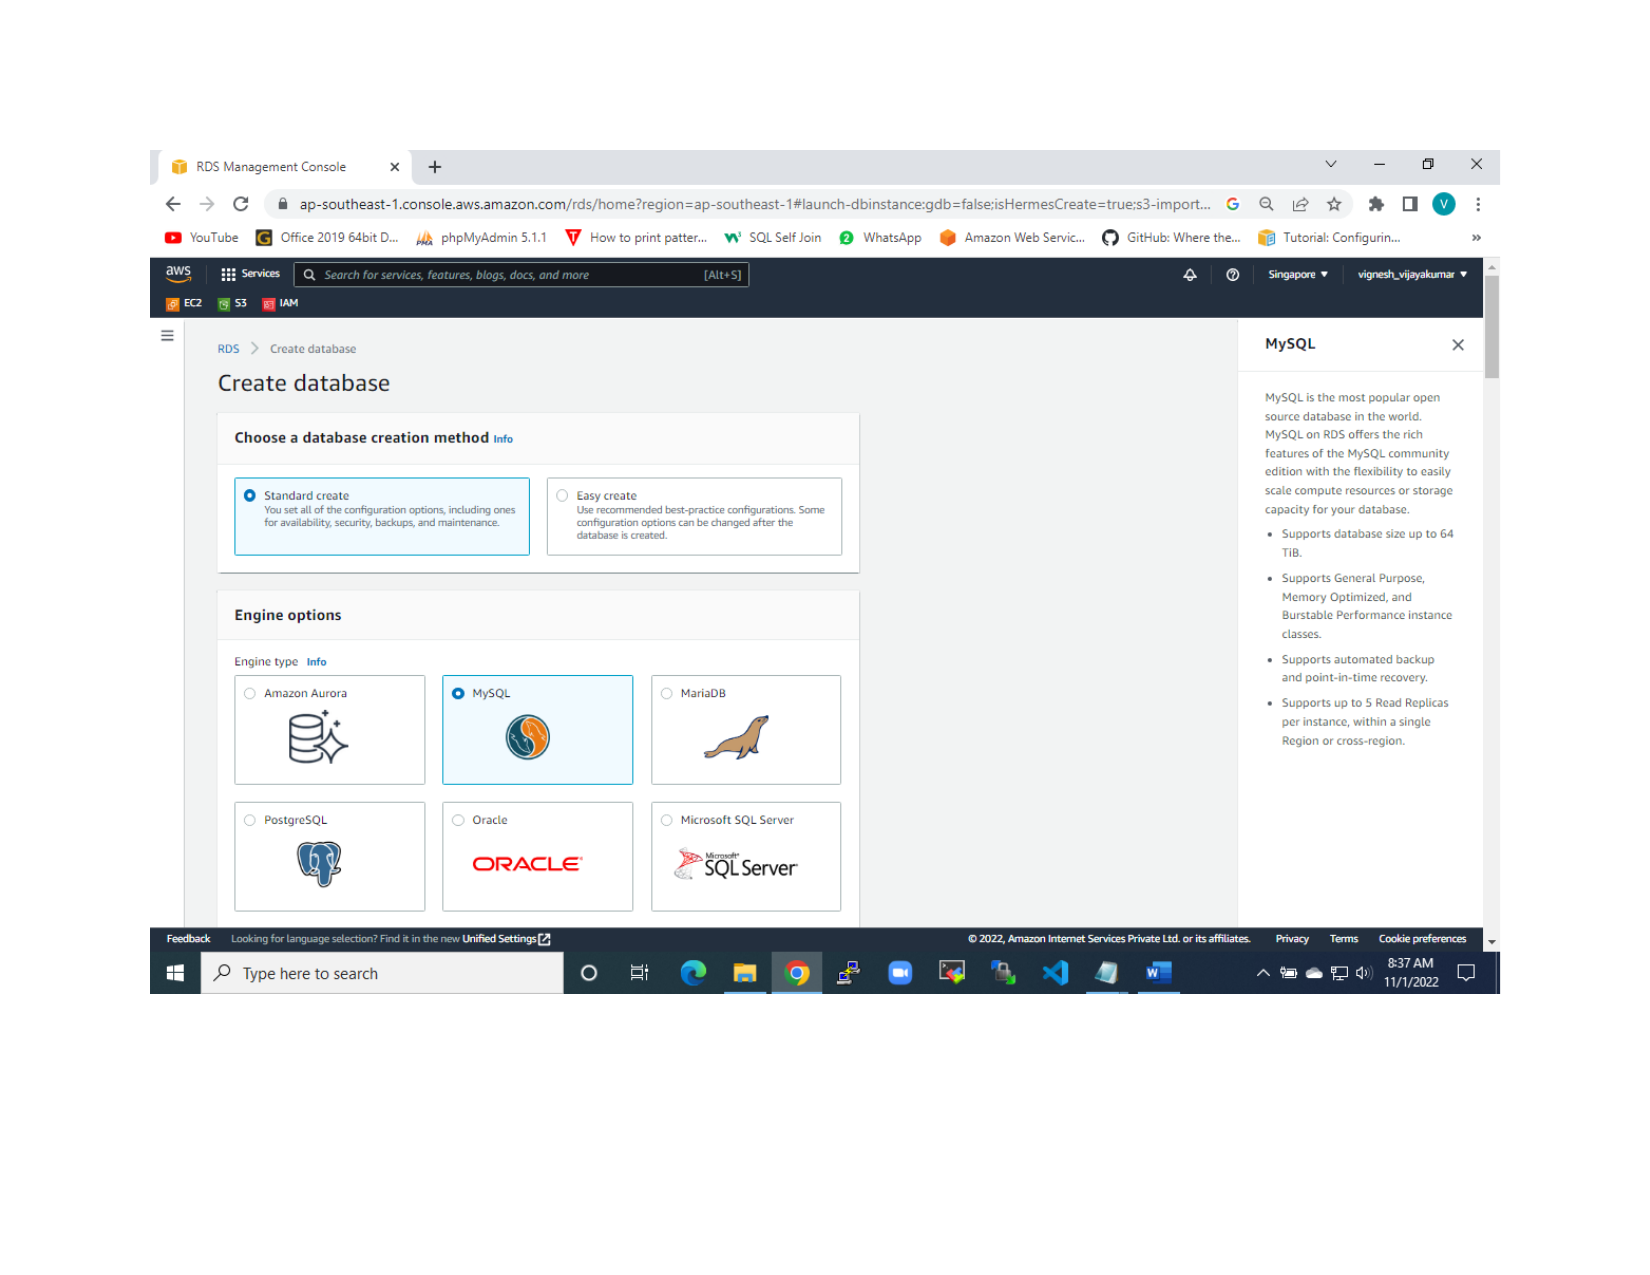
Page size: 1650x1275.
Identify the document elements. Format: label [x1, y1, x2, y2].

picture [150, 150, 1500, 994]
